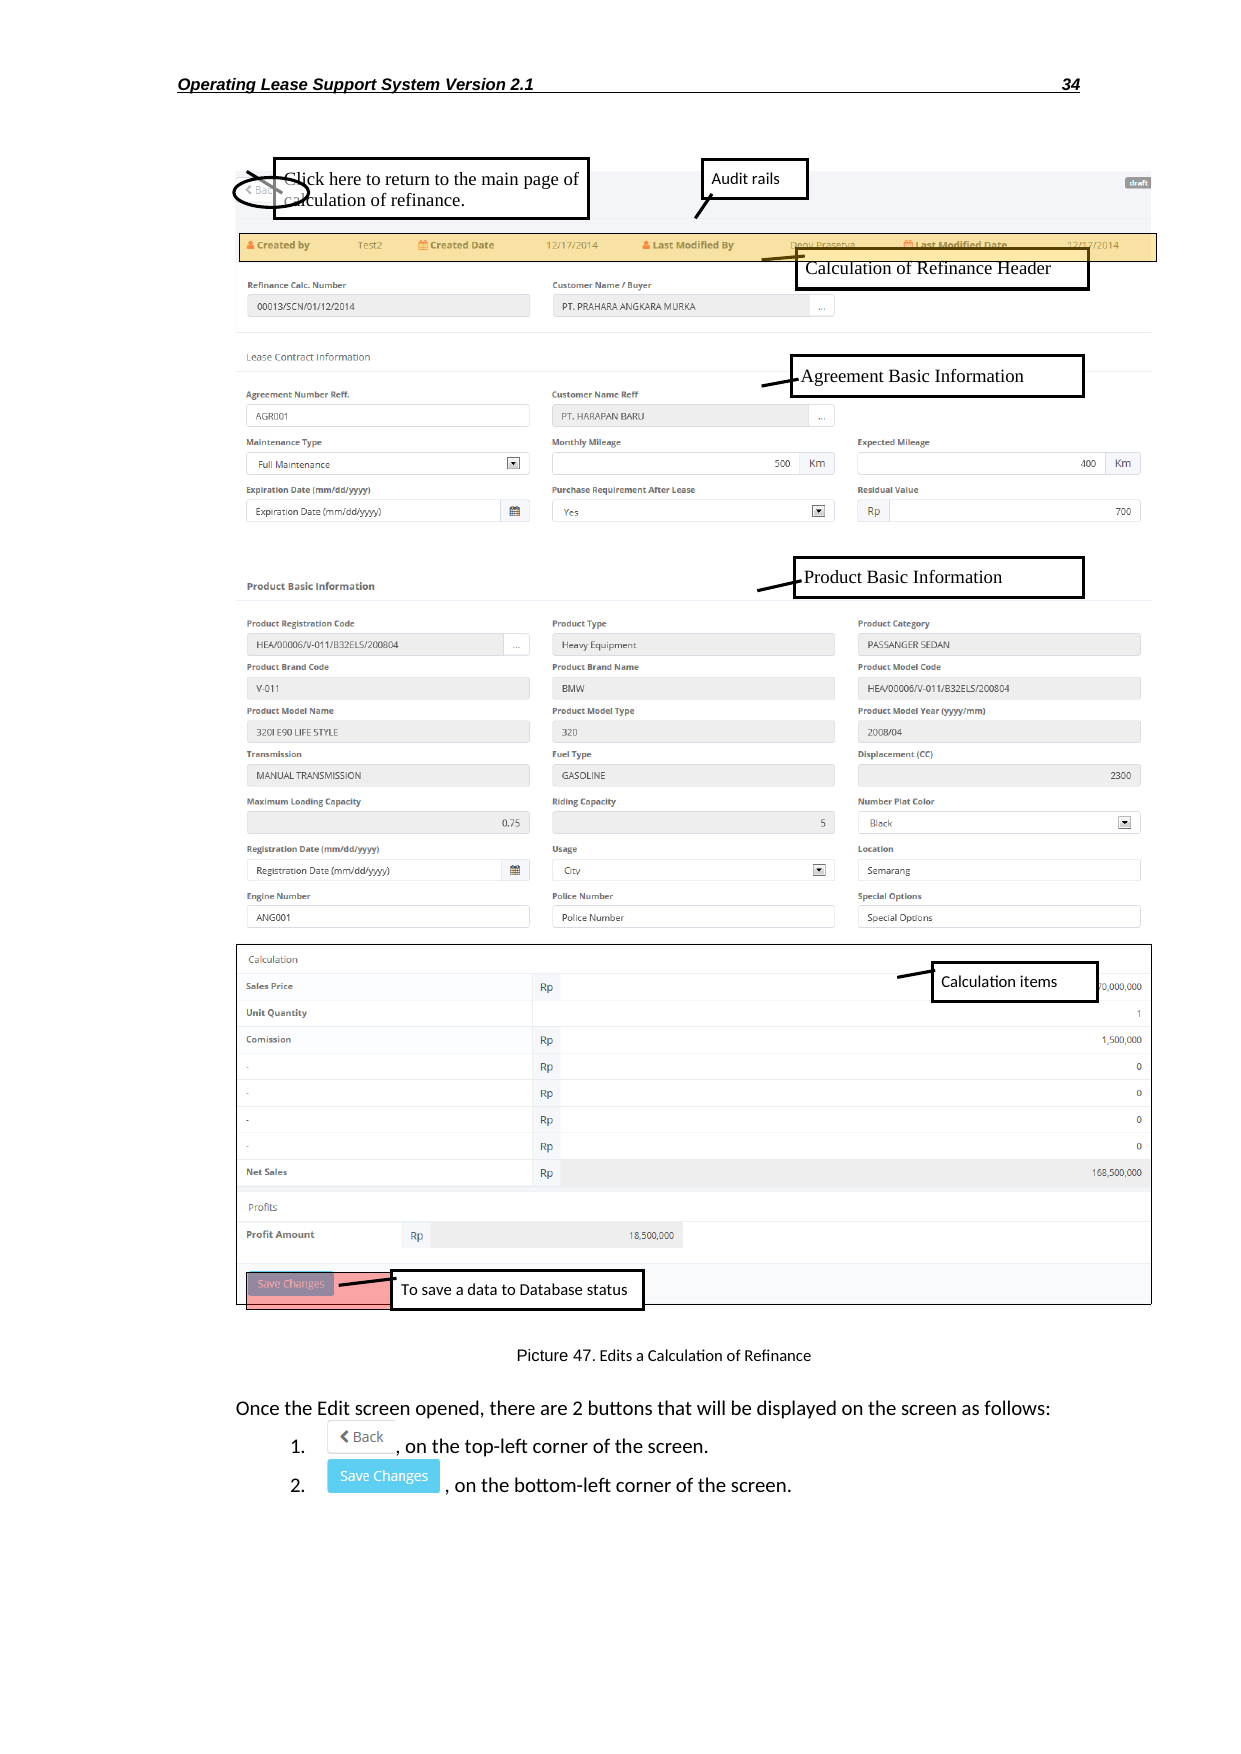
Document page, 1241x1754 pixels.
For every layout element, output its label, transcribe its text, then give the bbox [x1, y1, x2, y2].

list Edits a Calculation of Refinance [235, 1346, 1092, 1366]
picture [327, 1459, 440, 1493]
list , on the top-left corner of the screen. [290, 1420, 1092, 1460]
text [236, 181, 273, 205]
picture [235, 171, 1152, 333]
picture [235, 572, 1152, 944]
picture [237, 945, 1151, 1304]
picture [251, 171, 273, 176]
picture [327, 1420, 395, 1454]
picture [235, 342, 1152, 537]
list , on the bottom-left corner of the screen. [290, 1460, 1092, 1498]
picture [235, 171, 251, 185]
text Once the Edit screen opened, there are 2 buttons that will be displayed on the screen as follows: [236, 1395, 1092, 1420]
